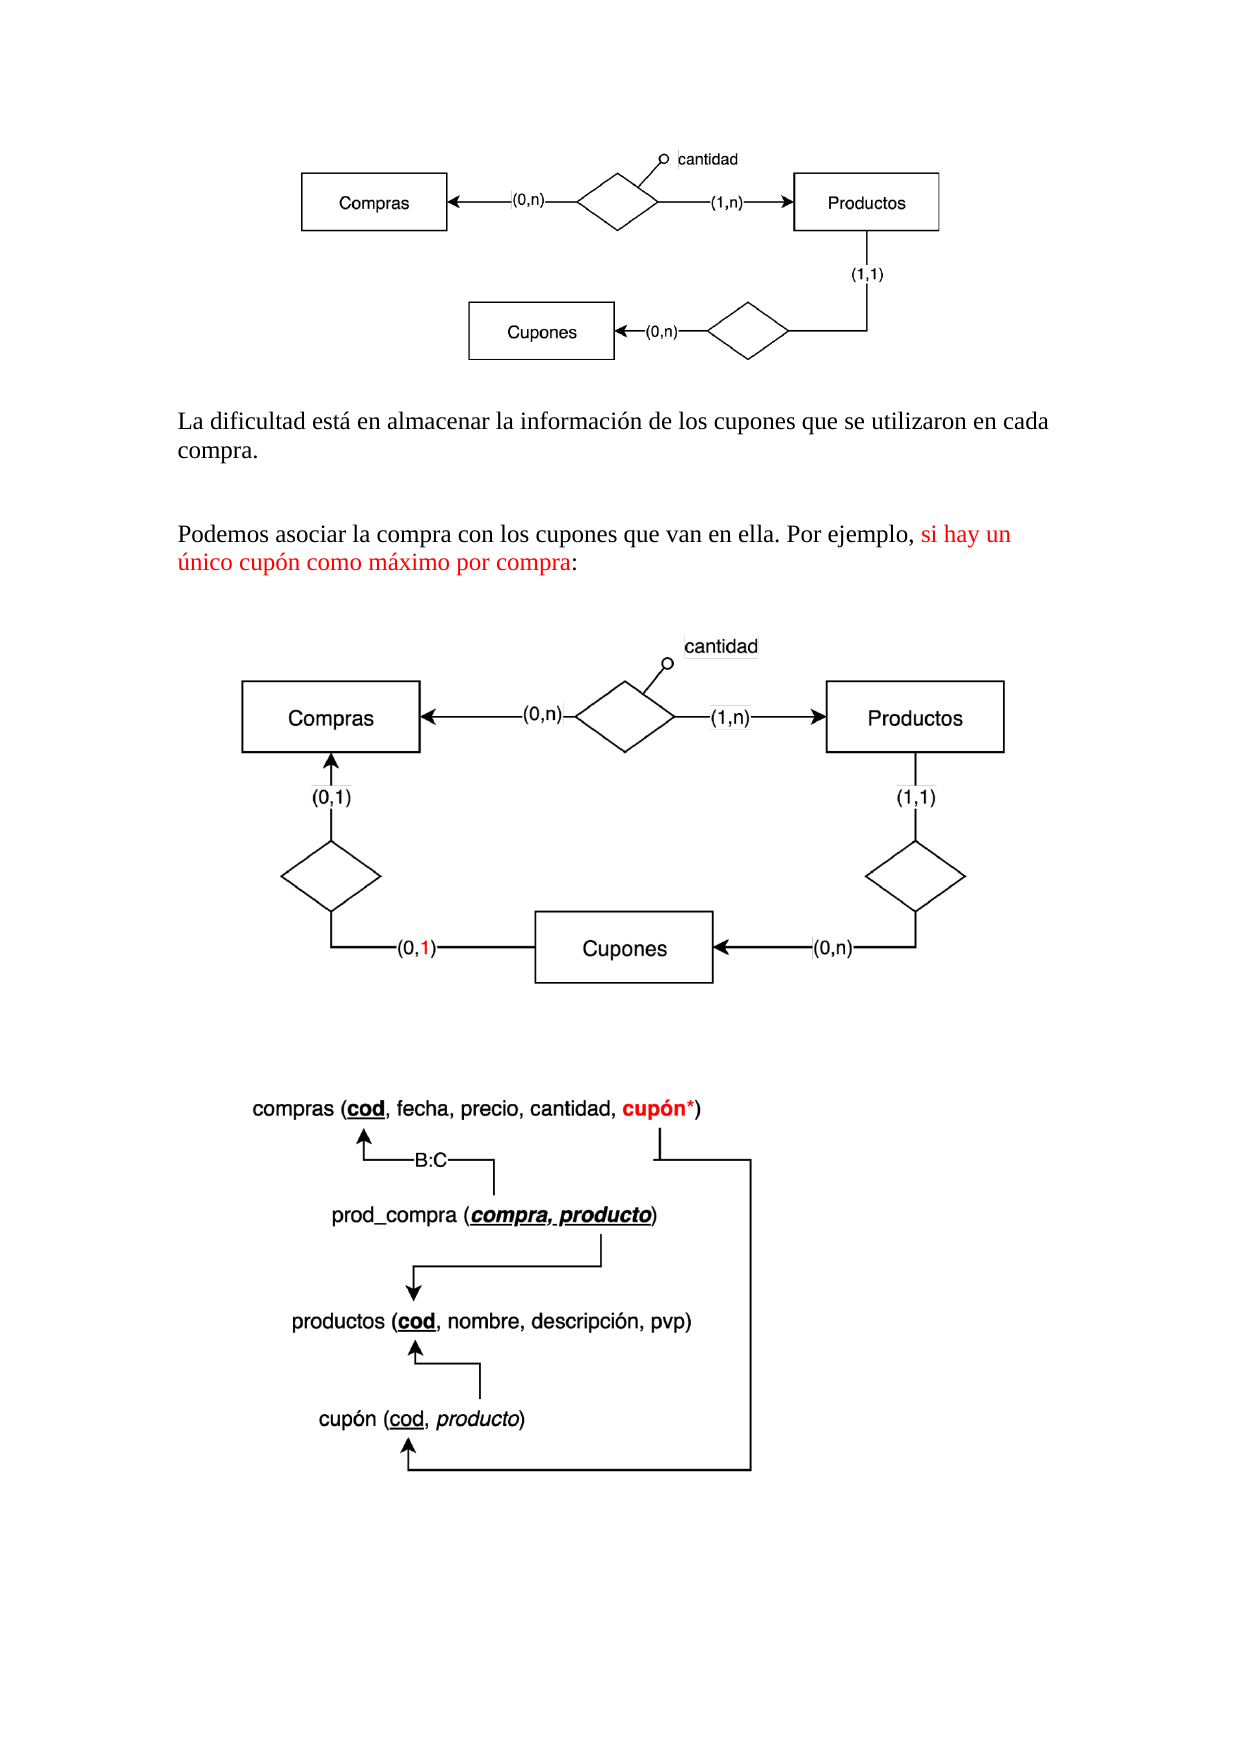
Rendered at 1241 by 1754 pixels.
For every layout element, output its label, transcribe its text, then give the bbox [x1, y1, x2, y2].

text La dificultad está en almacenar la información de los cupones que se utilizaron en cada compra. [177, 406, 1063, 463]
picture [235, 633, 1005, 1484]
text Podemos asociar la compra con los cupones que van en ella. Por ejemplo, si hay un único cupón como máximo por compra: [177, 519, 1063, 576]
picture [301, 147, 940, 360]
